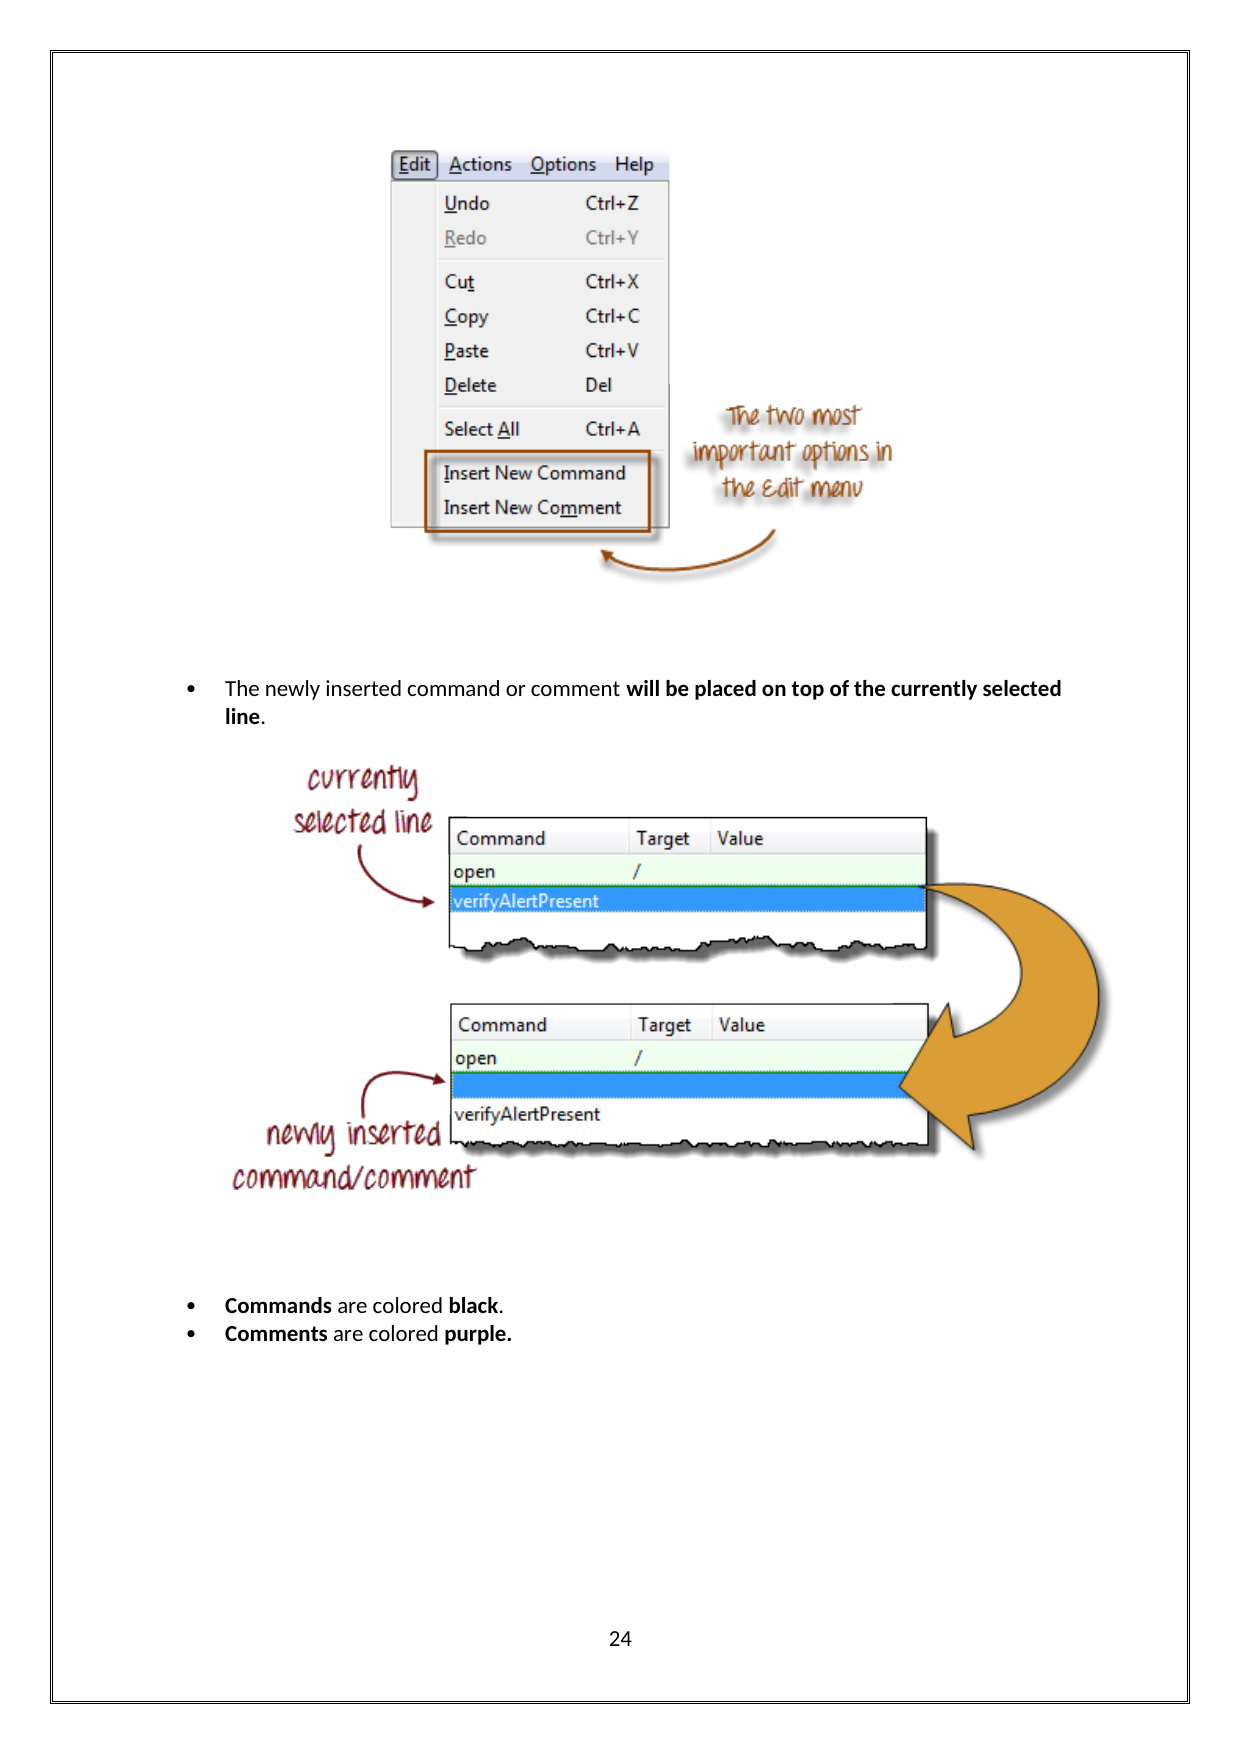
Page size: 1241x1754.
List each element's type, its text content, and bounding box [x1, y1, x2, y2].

list Comments are colored purple. [187, 1319, 1090, 1347]
picture [225, 759, 1120, 1204]
list The newly inserted command or comment will be placed on top of the currently selected line. [187, 674, 1090, 730]
list Commands are colored black. [187, 1291, 1090, 1319]
picture [390, 150, 925, 588]
